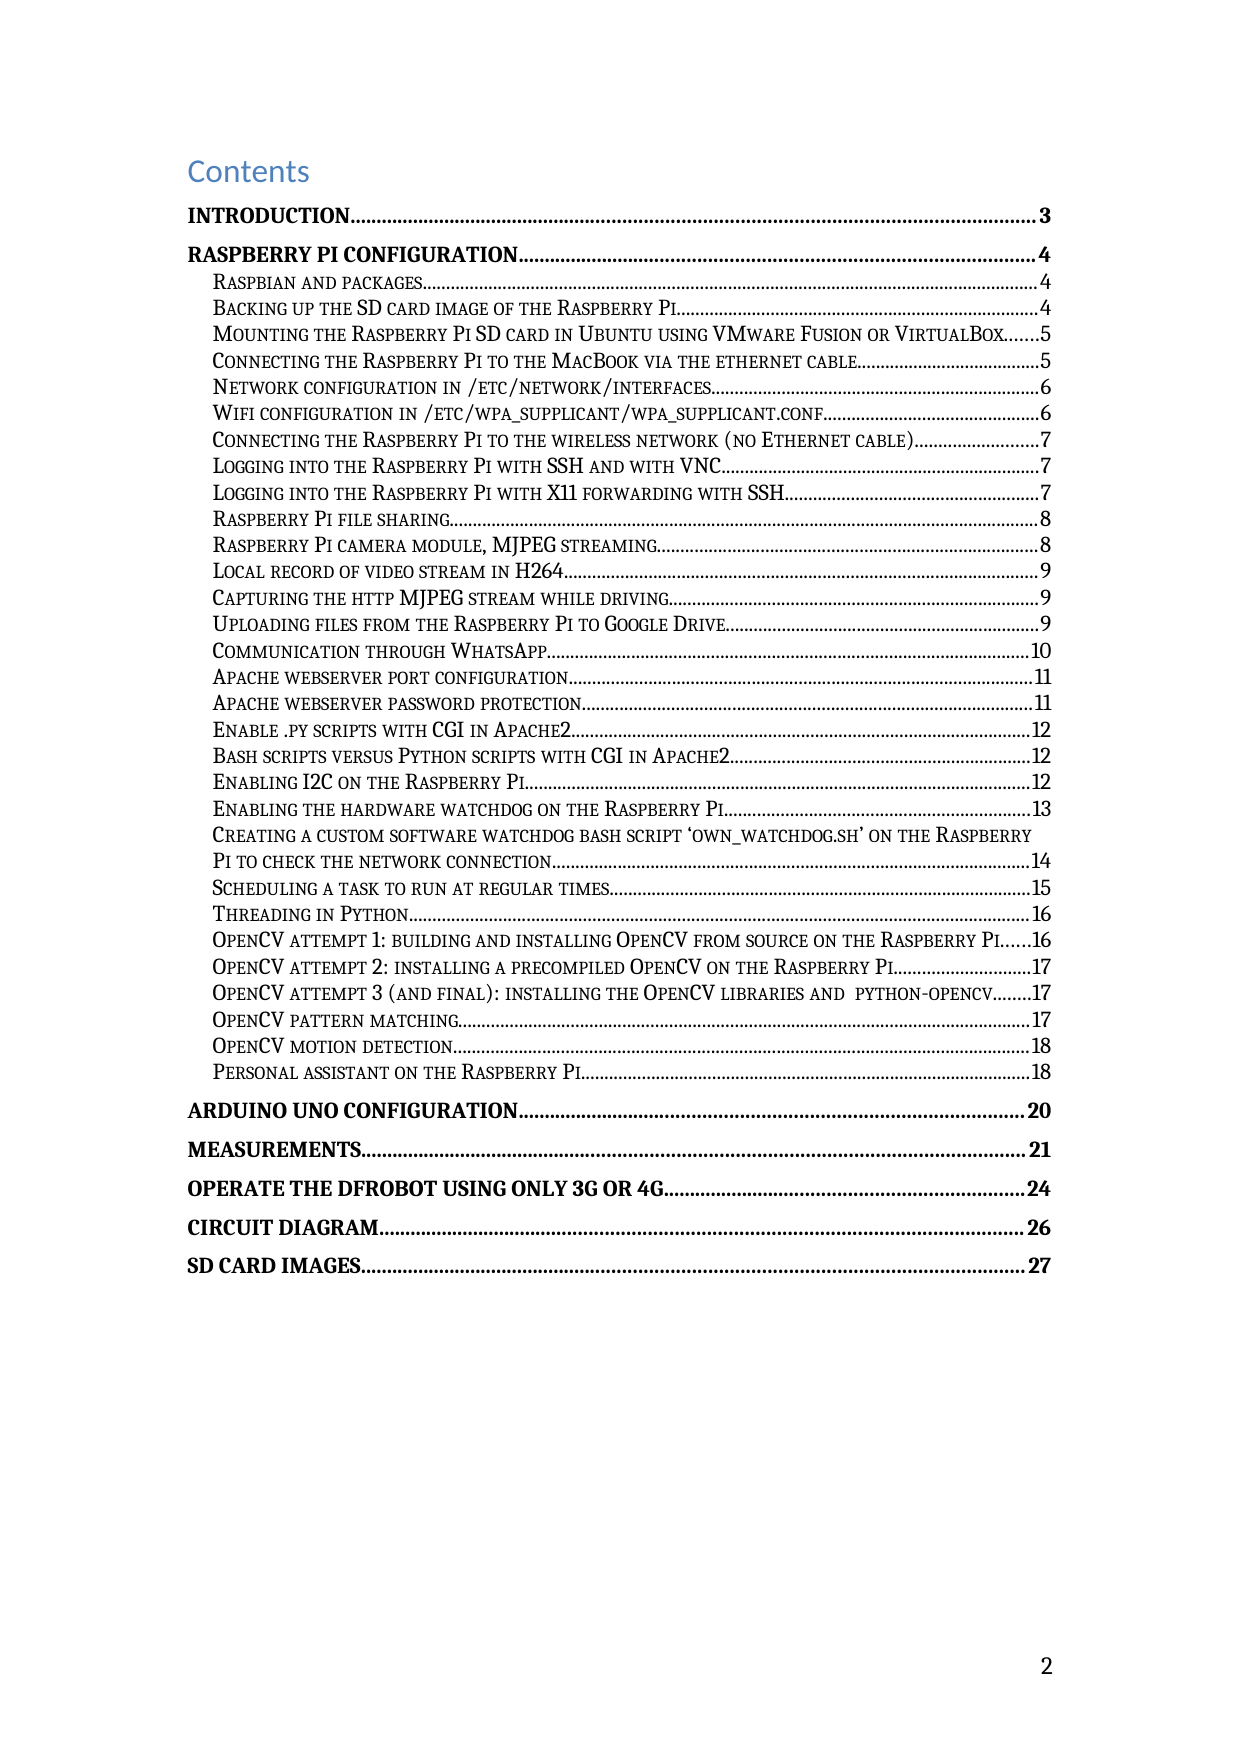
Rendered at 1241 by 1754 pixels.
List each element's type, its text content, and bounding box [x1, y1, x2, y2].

text Scheduling a task to run at regular times 15 [212, 874, 1053, 901]
text Apache webserver password protection 11 [212, 690, 1053, 716]
text Threading in Python 16 [212, 901, 1053, 927]
text Enabling I2C on the Raspberry Pi 12 [212, 769, 1053, 796]
text Local record of video stream in H264 9 [212, 558, 1053, 585]
text OpenCV attempt 1: building and installing OpenCV from source on the Raspberry Pi 16 [212, 927, 1053, 954]
text Contents [187, 150, 1053, 191]
text Enabling the hardware watchdog on the Raspberry Pi 13 [212, 796, 1053, 822]
text Connecting the Raspberry Pi to the wireless network (no Ethernet cable) 7 [212, 427, 1053, 453]
text Creating a custom software watchdog bash script ‘own_watchdog.sh’ on the Raspberry Pi to check the network connection 14 [212, 822, 1053, 874]
text Communication through WhatsApp 10 [212, 637, 1053, 664]
text Personal assistant on the Raspberry Pi 18 [212, 1059, 1053, 1085]
text OpenCV motion detection 18 [212, 1033, 1053, 1059]
text Backing up the SD card image of the Raspberry Pi 4 [212, 295, 1053, 321]
text Introduction 3 [187, 203, 1053, 229]
text Operate the DFRobot using only 3G or 4G 24 [187, 1176, 1053, 1202]
text Raspberry Pi configuration 4 [187, 242, 1053, 268]
text OpenCV attempt 2: installing a precompiled OpenCV on the Raspberry Pi 17 [212, 954, 1053, 980]
text Network configuration in /etc/network/interfaces 6 [212, 374, 1053, 400]
text Arduino Uno configuration 20 [187, 1098, 1053, 1124]
text Measurements 21 [187, 1137, 1053, 1163]
text Logging into the Raspberry Pi with X11 forwarding with SSH 7 [212, 479, 1053, 506]
text OpenCV attempt 3 (and final): installing the OpenCV libraries and python-opencv 17 [212, 980, 1053, 1006]
text Wifi configuration in /etc/wpa_supplicant/wpa_supplicant.conf 6 [212, 400, 1053, 427]
text Capturing the http MJPEG stream while driving 9 [212, 585, 1053, 611]
text OpenCV pattern matching 17 [212, 1006, 1053, 1033]
text Apache webserver port configuration 11 [212, 664, 1053, 690]
text Bash scripts versus Python scripts with CGI in Apache2 12 [212, 743, 1053, 769]
text Connecting the Raspberry Pi to the MacBook via the ethernet cable 5 [212, 347, 1053, 374]
text Raspberry Pi camera module, MJPEG streaming 8 [212, 532, 1053, 558]
text Mounting the Raspberry Pi SD card in Ubuntu using VMware Fusion or VirtualBox 5 [212, 321, 1053, 347]
text Raspberry Pi file sharing 8 [212, 506, 1053, 532]
text SD card images 27 [187, 1253, 1053, 1280]
text Logging into the Raspberry Pi with SSH and with VNC 7 [212, 453, 1053, 479]
text Uploading files from the Raspberry Pi to Google Drive 9 [212, 611, 1053, 637]
text Raspbian and packages 4 [212, 268, 1053, 295]
text Enable .py scripts with CGI in Apache2 12 [212, 716, 1053, 743]
text Circuit diagram 26 [187, 1214, 1053, 1241]
